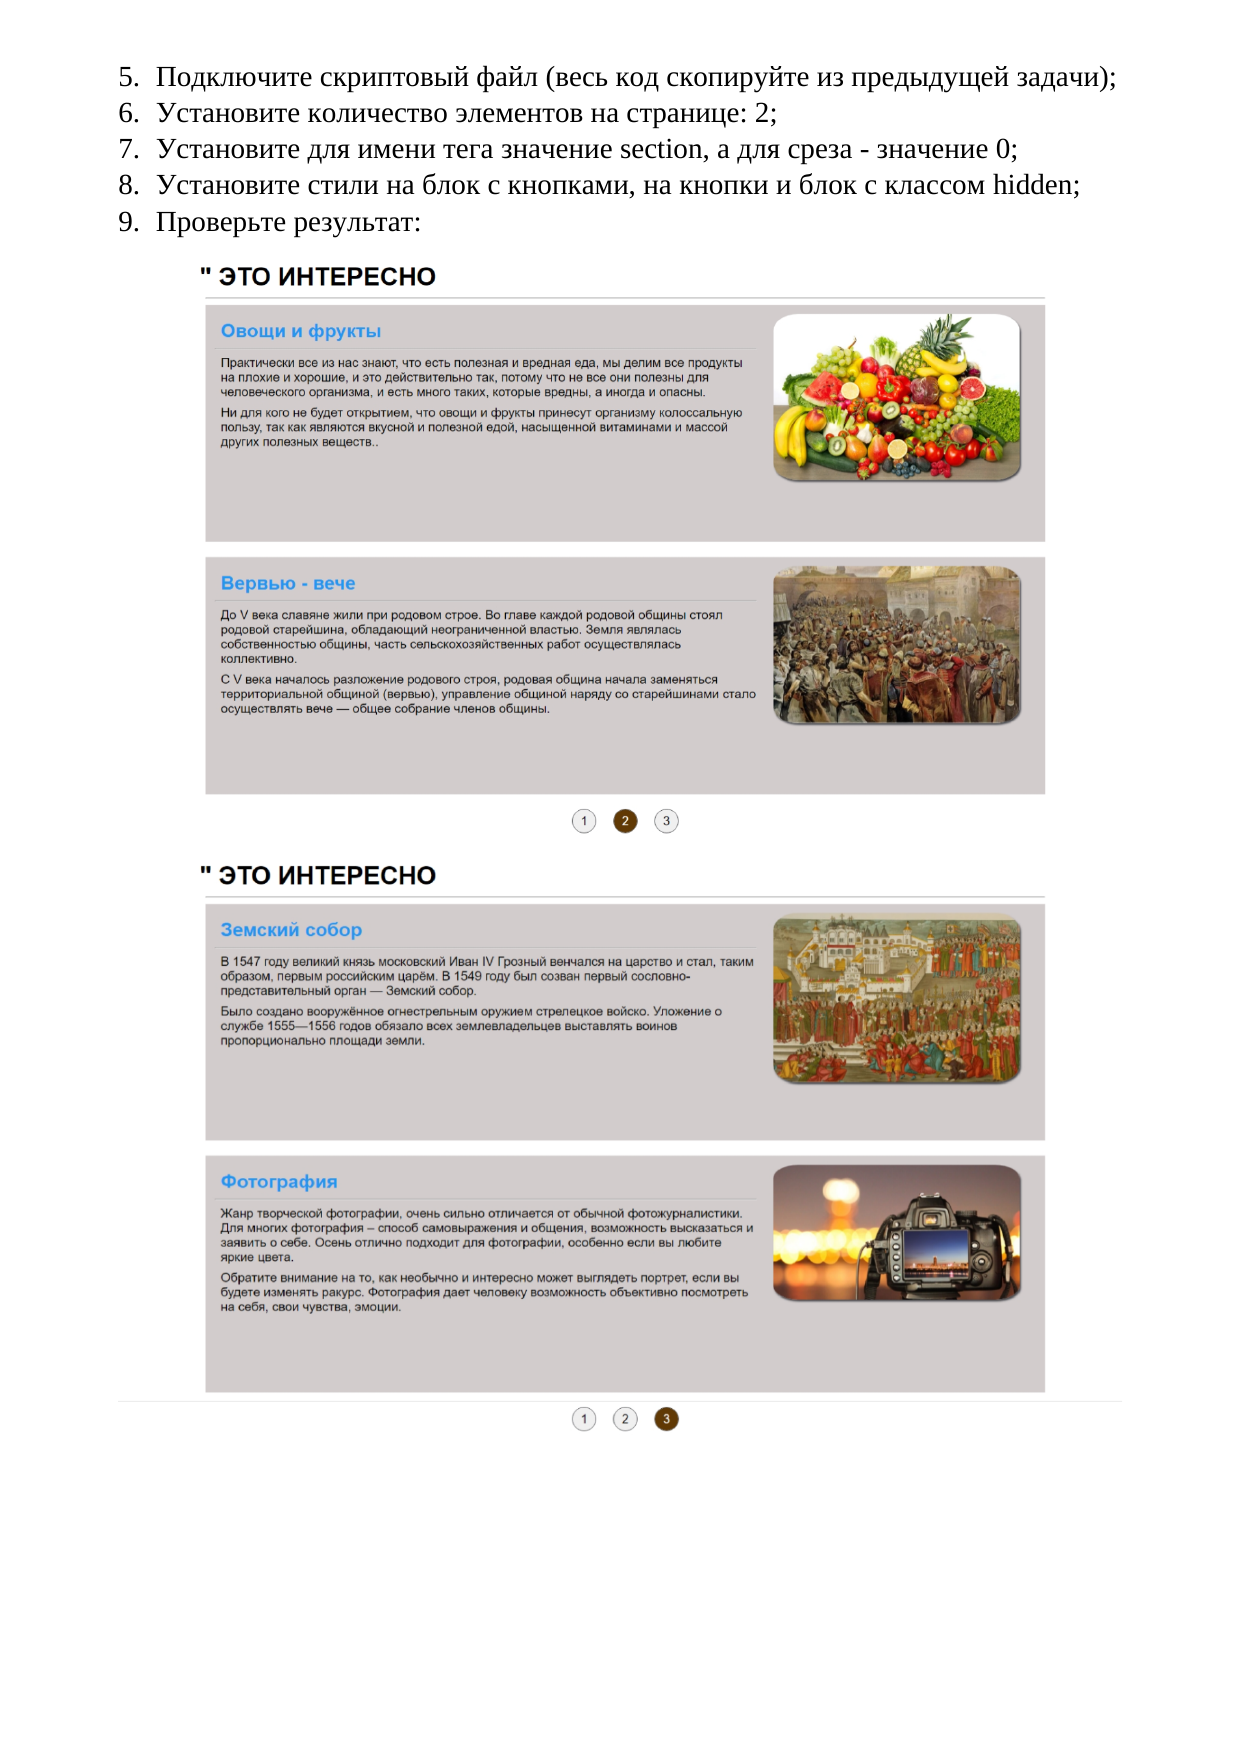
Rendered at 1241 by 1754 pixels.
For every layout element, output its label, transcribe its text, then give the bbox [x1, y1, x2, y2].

list Установите для имени тега значение section, а для среза - значение 0; [118, 131, 1181, 165]
picture [118, 256, 1123, 837]
list Подключите скриптовый файл (весь код скопируйте из предыдущей задачи); [118, 59, 1181, 93]
list Проверьте результат: [118, 204, 1181, 237]
picture [118, 855, 1123, 1435]
list Установите стили на блок с кнопками, на кнопки и блок с классом hidden; [118, 167, 1181, 201]
list Установите количество элементов на странице: 2; [118, 95, 1181, 129]
